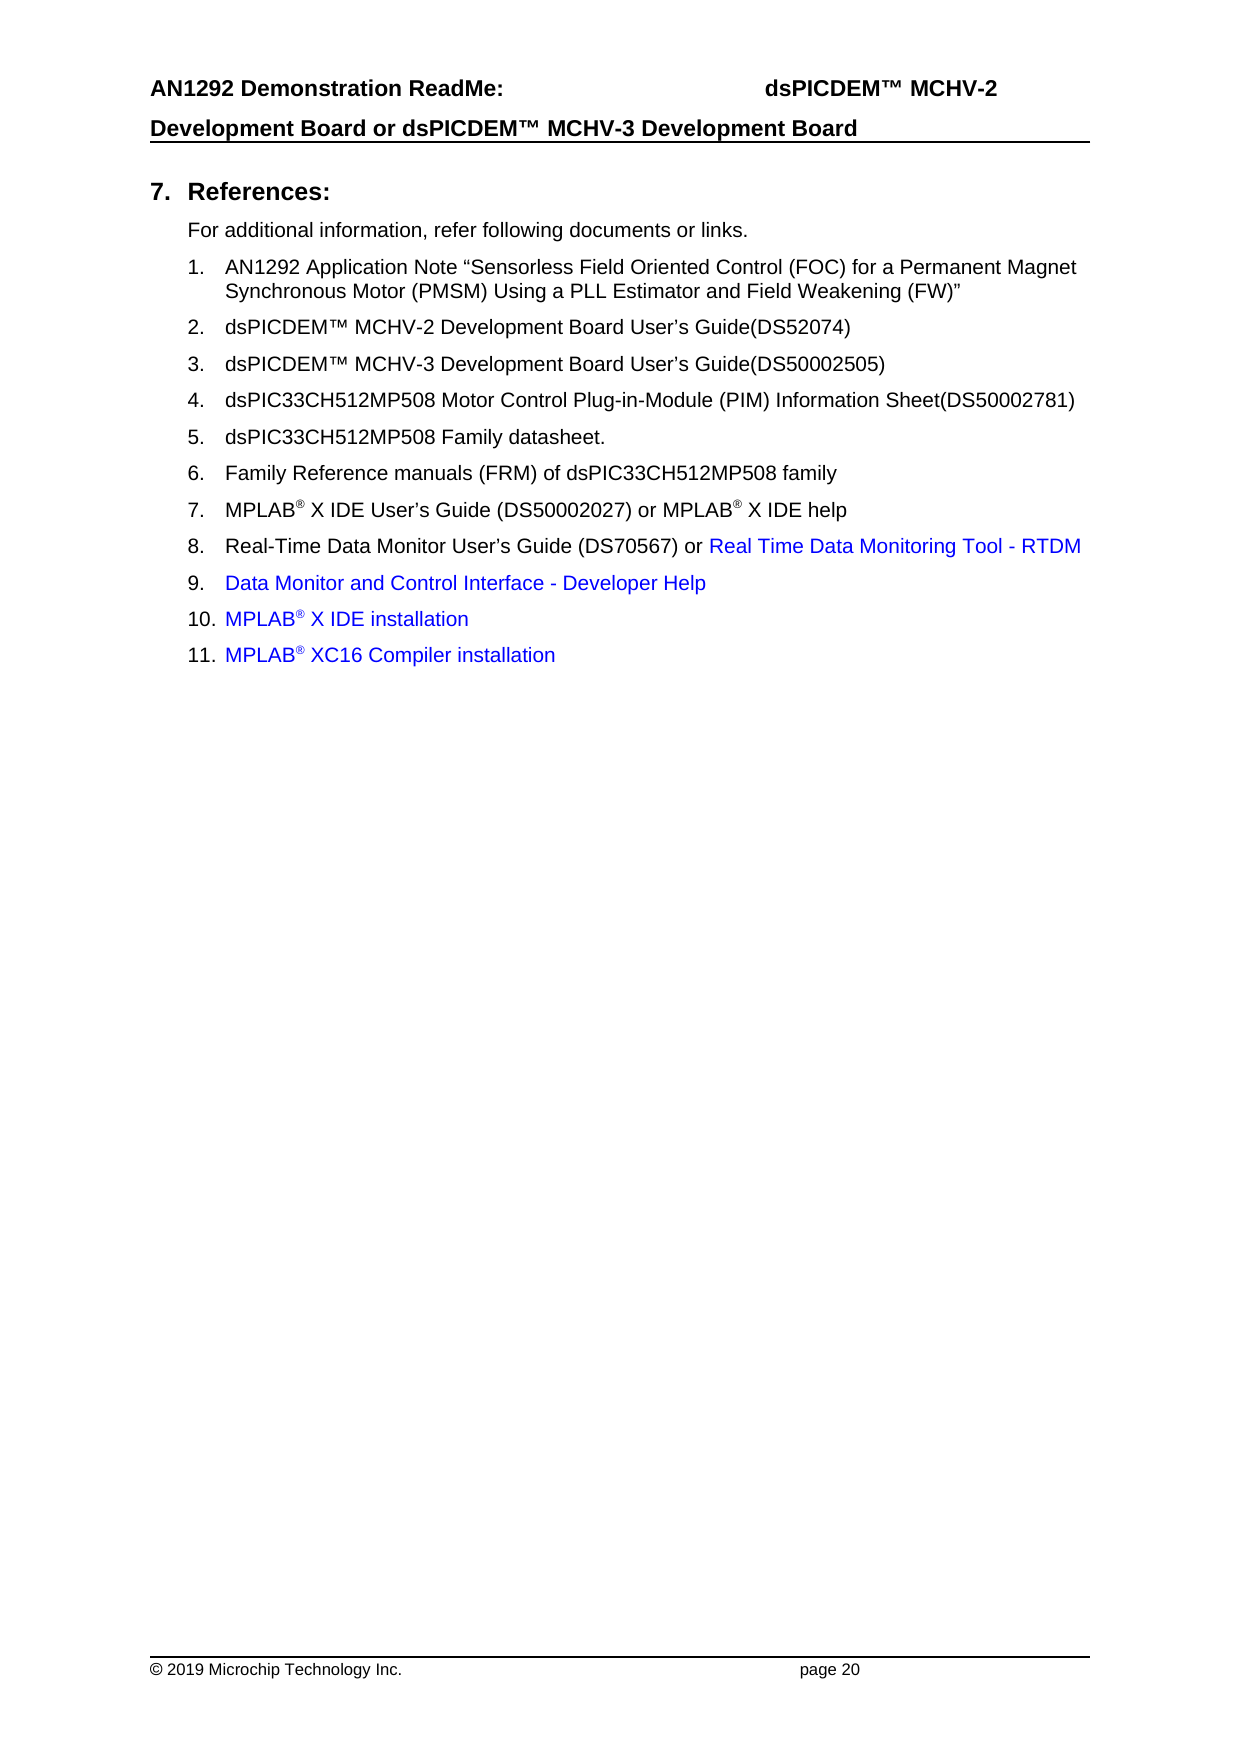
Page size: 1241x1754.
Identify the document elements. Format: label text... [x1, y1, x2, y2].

list MPLAB® X IDE User’s Guide (DS50002027) or MPLAB® X IDE help [187, 497, 1090, 521]
list AN1292 Application Note “Sensorless Field Oriented Control (FOC) for a Permanent Magnet Synchronous Motor (PMSM) Using a PLL Estimator and Field Weakening (FW)” [187, 255, 1090, 303]
subtitle References: [150, 177, 1090, 206]
list dsPICDEM™ MCHV-2 Development Board User’s Guide(DS52074) [187, 315, 1090, 339]
list Data Monitor and Control Interface - Developer Help [187, 570, 1090, 594]
text For additional information, refer following documents or links. [187, 218, 1090, 242]
list dsPICDEM™ MCHV-3 Development Board User’s Guide(DS50002505) [187, 352, 1090, 376]
list Family Reference manuals (FRM) of dsPIC33CH512MP508 family [187, 461, 1090, 485]
list dsPIC33CH512MP508 Family datasheet. [187, 424, 1090, 448]
list MPLAB® X IDE installation [187, 607, 1090, 631]
list MPLAB® XC16 Compiler installation [187, 643, 1090, 667]
list Real-Time Data Monitor User’s Guide (DS70567) or Real Time Data Monitoring Tool - RTDM [187, 534, 1090, 558]
list dsPIC33CH512MP508 Motor Control Plug-in-Module (PIM) Information Sheet(DS50002781) [187, 388, 1090, 412]
